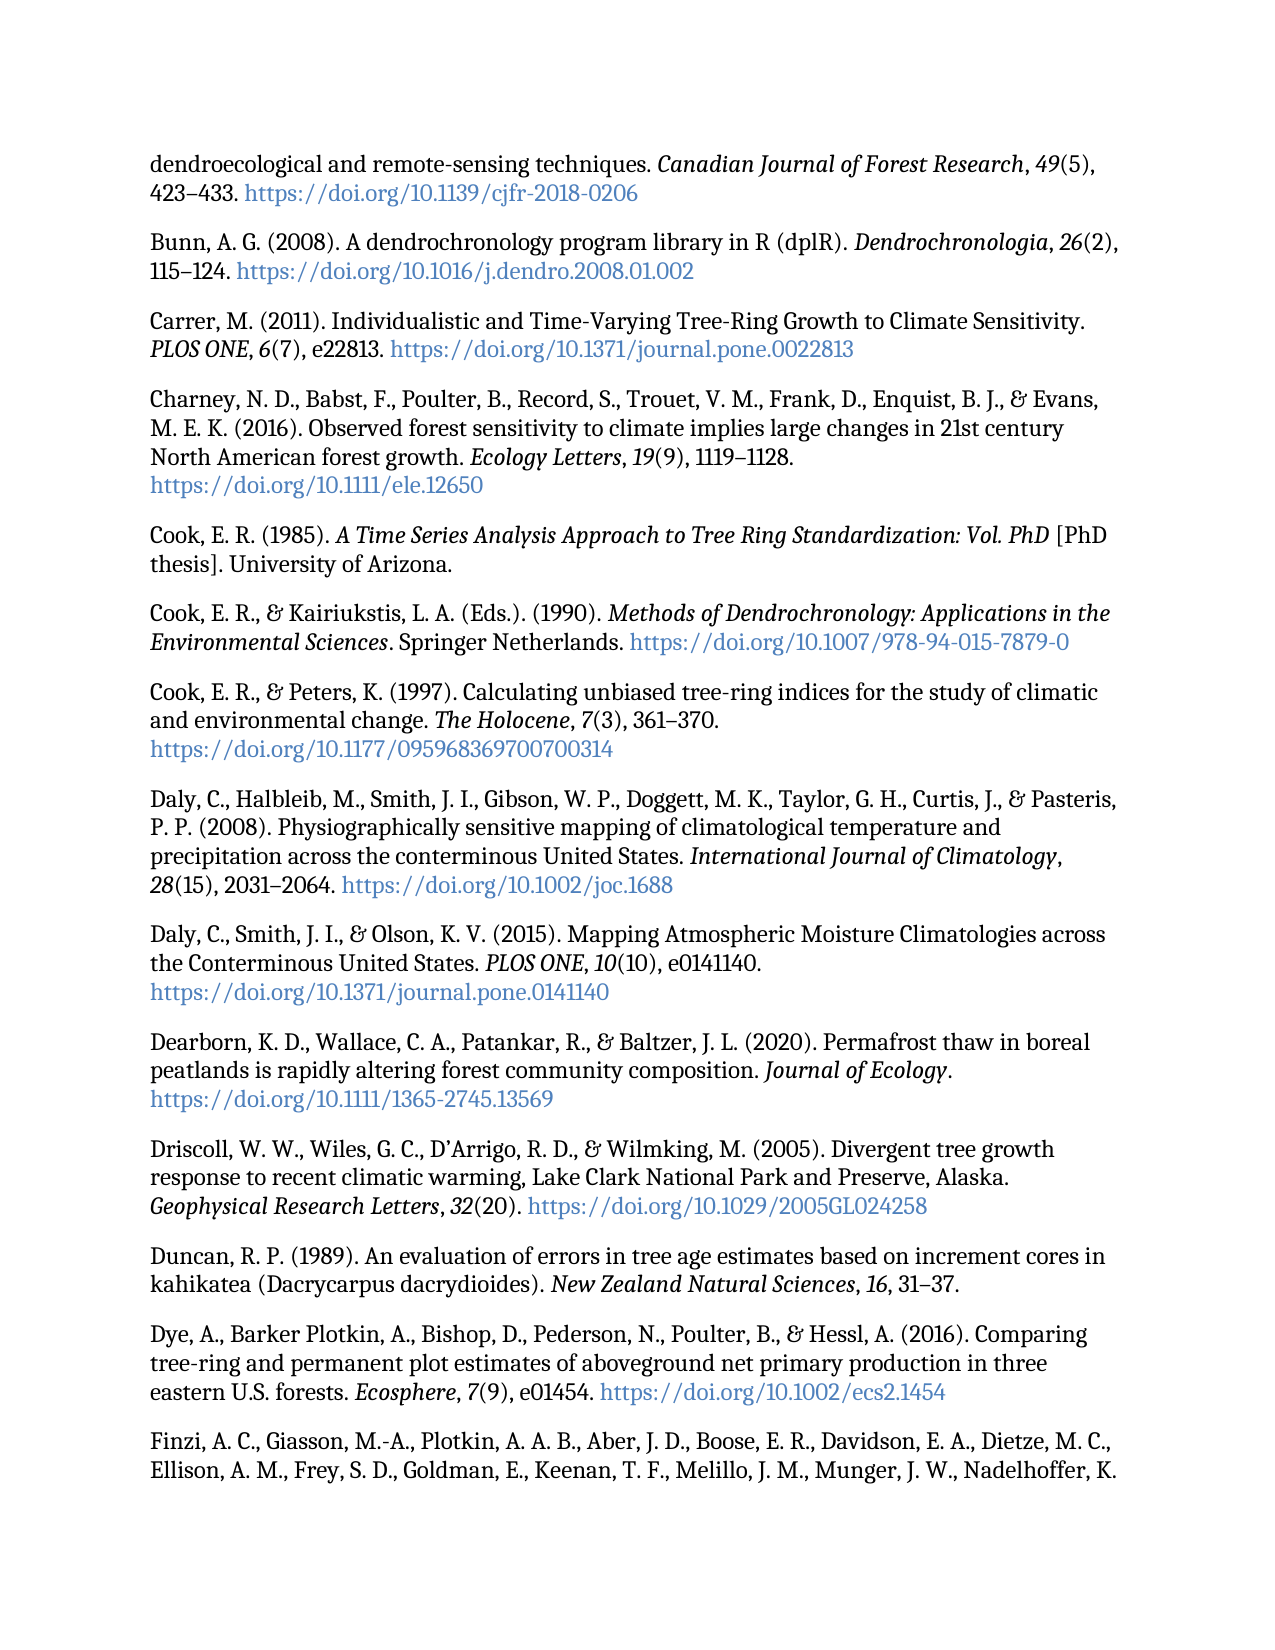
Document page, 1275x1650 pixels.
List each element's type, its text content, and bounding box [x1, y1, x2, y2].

text Duncan, R. P. (1989). An evaluation of errors in tree age estimates based on increment cores in kahikatea (Dacrycarpus dacrydioides). New Zealand Natural Sciences, 16, 31–37. [150, 1242, 1125, 1299]
text Charney, N. D., Babst, F., Poulter, B., Record, S., Trouet, V. M., Frank, D., Enquist, B. J., & Evans, M. E. K. (2016). Observed forest sensitivity to climate implies large changes in 21st century North American forest growth. Ecology Letters, 19(9), 1119–1128. https://doi.org/10.1111/ele.12650 [150, 385, 1125, 500]
text Bunn, A. G. (2008). A dendrochronology program library in R (dplR). Dendrochronologia, 26(2), 115–124. https://doi.org/10.1016/j.dendro.2008.01.002 [150, 228, 1125, 286]
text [150, 150, 1125, 207]
text Cook, E. R., & Kairiukstis, L. A. (Eds.). (1990). Methods of Dendrochronology: Applications in the Environmental Sciences. Springer Netherlands. https://doi.org/10.1007/978-94-015-7879-0 [150, 599, 1125, 657]
text Dearborn, K. D., Wallace, C. A., Patankar, R., & Baltzer, J. L. (2020). Permafrost thaw in boreal peatlands is rapidly altering forest community composition. Journal of Ecology. https://doi.org/10.1111/1365-2745.13569 [150, 1027, 1125, 1114]
text Cook, E. R., & Peters, K. (1997). Calculating unbiased tree-ring indices for the study of climatic and environmental change. The Holocene, 7(3), 361–370. https://doi.org/10.1177/095968369700700314 [150, 677, 1125, 764]
text Carrer, M. (2011). Individualistic and Time-Varying Tree-Ring Growth to Climate Sensitivity. PLOS ONE, 6(7), e22813. https://doi.org/10.1371/journal.pone.0022813 [150, 307, 1125, 364]
text Cook, E. R. (1985). A Time Series Analysis Approach to Tree Ring Standardization: Vol. PhD [PhD thesis]. University of Arizona. [150, 521, 1125, 578]
text Daly, C., Halbleib, M., Smith, J. I., Gibson, W. P., Doggett, M. K., Taylor, G. H., Curtis, J., & Pasteris, P. P. (2008). Physiographically sensitive mapping of climatological temperature and precipitation across the conterminous United States. International Journal of Climatology, 28(15), 2031–2064. https://doi.org/10.1002/joc.1688 [150, 784, 1125, 899]
text Driscoll, W. W., Wiles, G. C., D’Arrigo, R. D., & Wilmking, M. (2005). Divergent tree growth response to recent climatic warming, Lake Clark National Park and Preserve, Alaska. Geophysical Research Letters, 32(20). https://doi.org/10.1029/2005GL024258 [150, 1134, 1125, 1221]
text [150, 1427, 1125, 1484]
text Dye, A., Barker Plotkin, A., Bishop, D., Pederson, N., Poulter, B., & Hessl, A. (2016). Comparing tree-ring and permanent plot estimates of aboveground net primary production in three eastern U.S. forests. Ecosphere, 7(9), e01454. https://doi.org/10.1002/ecs2.1454 [150, 1320, 1125, 1406]
text Daly, C., Smith, J. I., & Olson, K. V. (2015). Mapping Atmospheric Moisture Climatologies across the Conterminous United States. PLOS ONE, 10(10), e0141140. https://doi.org/10.1371/journal.pone.0141140 [150, 920, 1125, 1007]
